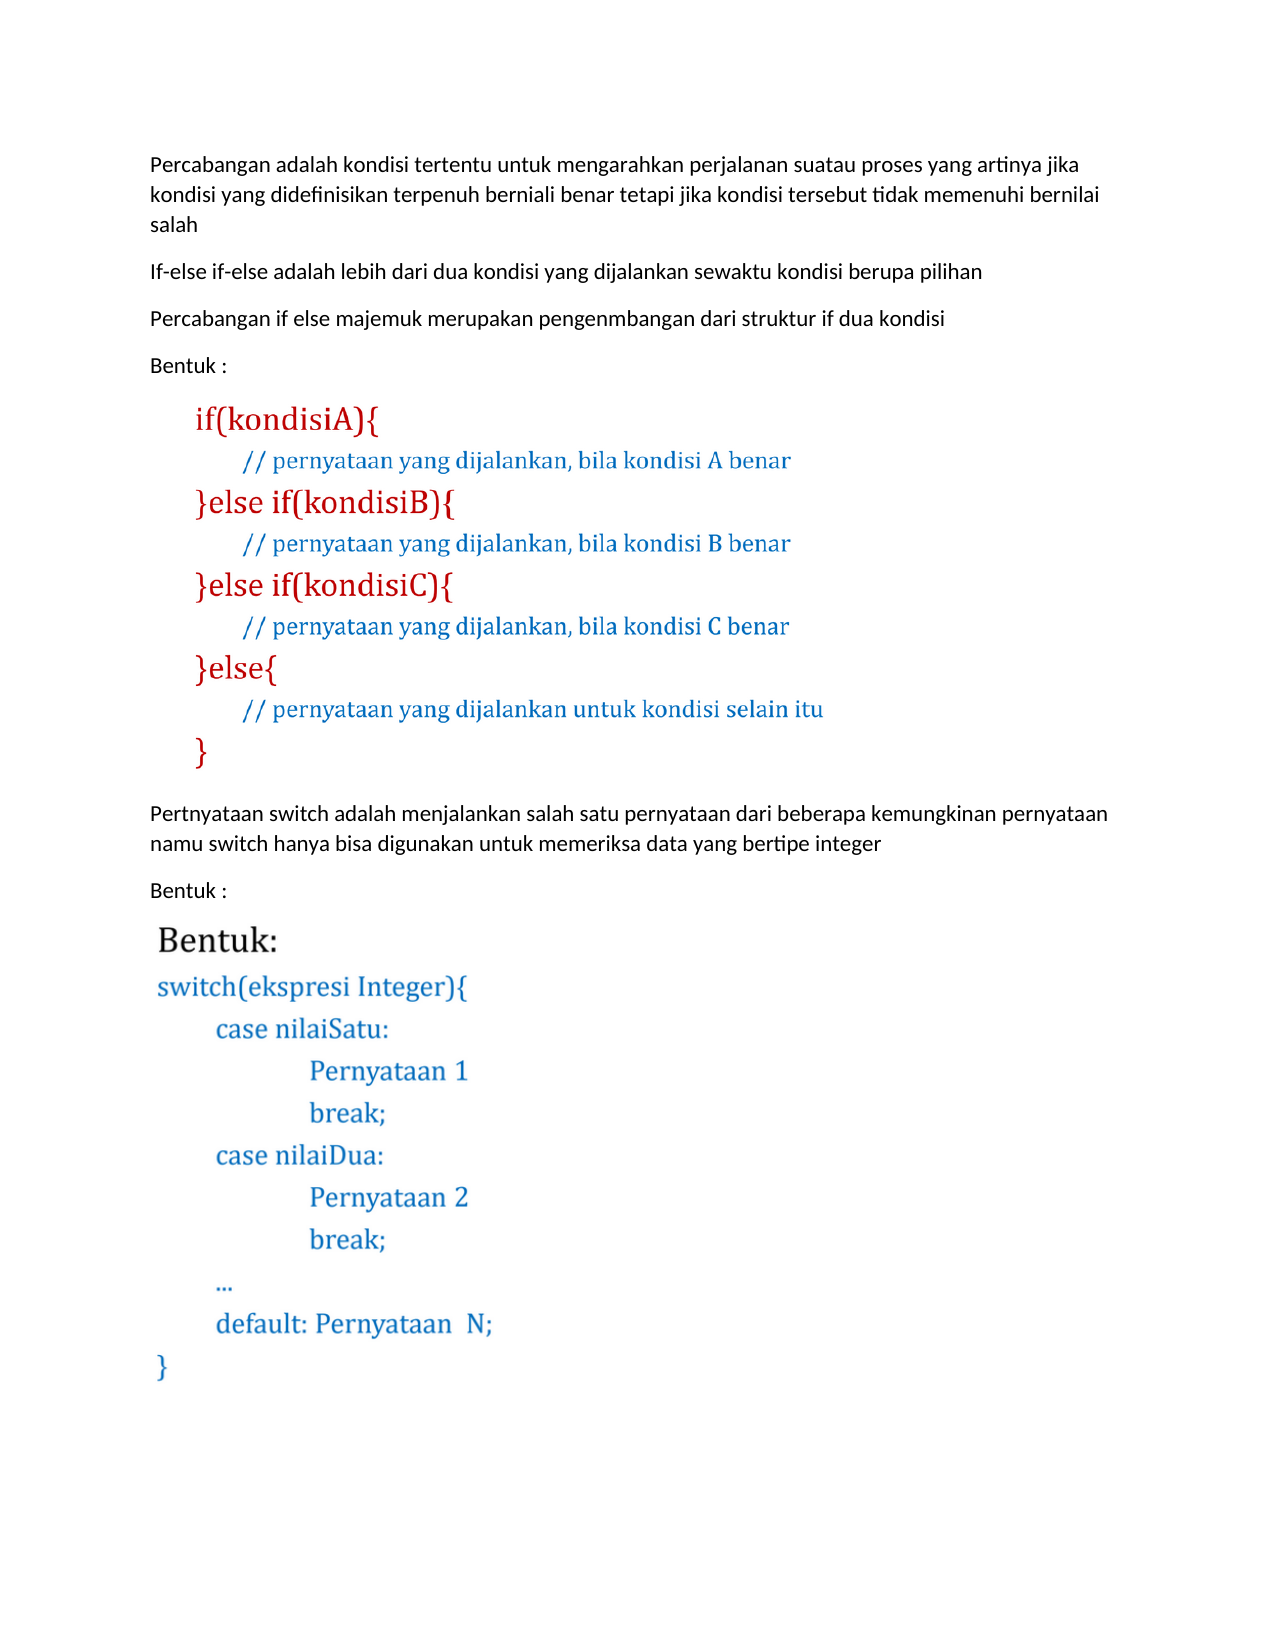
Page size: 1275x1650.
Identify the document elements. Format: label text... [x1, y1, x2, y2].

text Bentuk : [150, 351, 1125, 379]
text Percabangan adalah kondisi tertentu untuk mengarahkan perjalanan suatau proses yang artinya jika kondisi yang didefinisikan terpenuh berniali benar tetapi jika kondisi tersebut tidak memenuhi bernilai salah [150, 150, 1125, 238]
text Percabangan if else majemuk merupakan pengenmbangan dari struktur if dua kondisi [150, 304, 1125, 332]
picture [150, 922, 595, 1396]
text If-else if-else adalah lebih dari dua kondisi yang dijalankan sewaktu kondisi berupa pilihan [150, 257, 1125, 285]
picture [150, 397, 838, 780]
text Bentuk : [150, 876, 1125, 904]
text Pertnyataan switch adalah menjalankan salah satu pernyataan dari beberapa kemungkinan pernyataan namu switch hanya bisa digunakan untuk memeriksa data yang bertipe integer [150, 799, 1125, 857]
